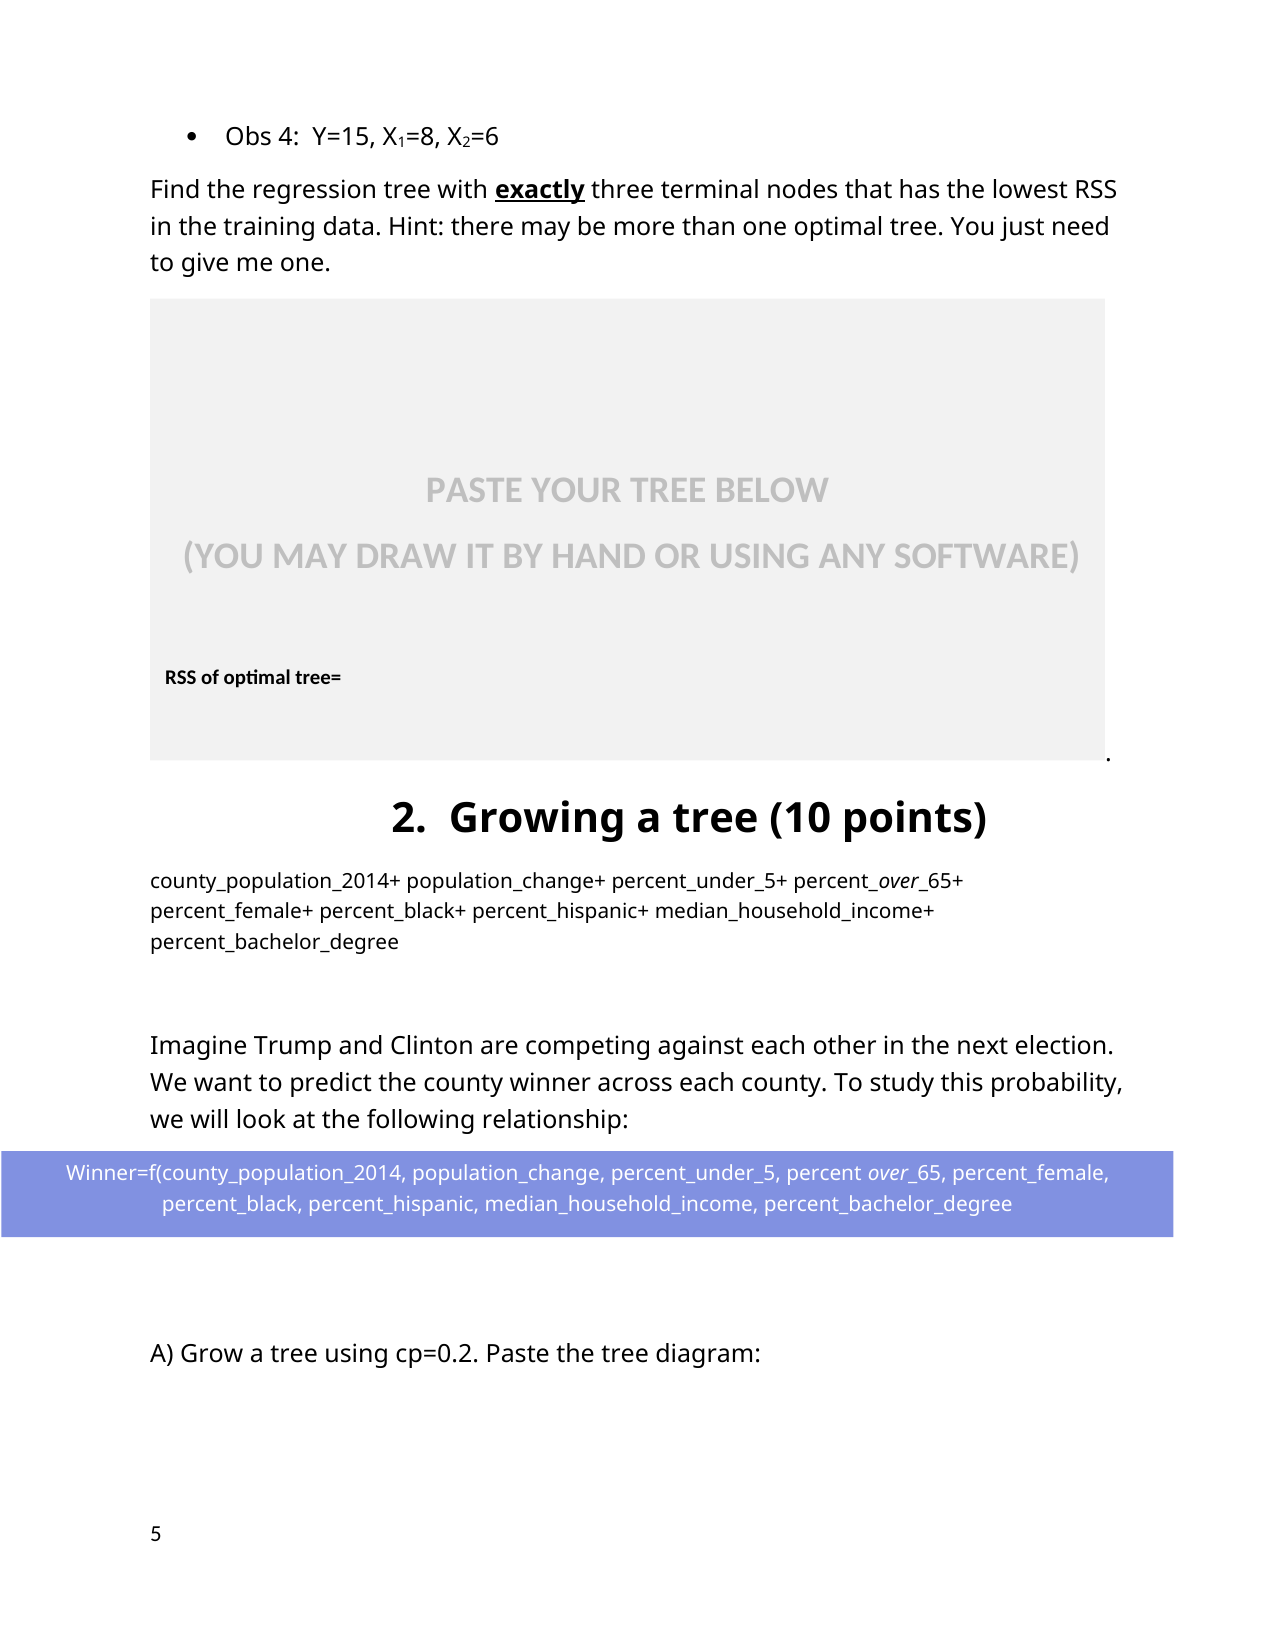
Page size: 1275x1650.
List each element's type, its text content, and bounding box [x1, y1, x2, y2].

text county_population_2014+ population_change+ percent_under_5+ percent_over_65+ percent_female+ percent_black+ percent_hispanic+ median_household_income+ percent_bachelor_degree [150, 866, 1125, 955]
list Obs 4: Y=15, X1=8, X2=6 [187, 118, 1125, 152]
text A) Grow a tree using cp=0.2. Paste the tree diagram: [150, 1335, 1125, 1369]
text . [150, 298, 1125, 768]
text Find the regression tree with exactly three terminal nodes that has the lowest RSS in the training data. Hint: there may be more than one optimal tree. You just need to give me one. [150, 172, 1125, 279]
text Imagine Trump and Clinton are competing against each other in the next election. We want to predict the county winner across each county. To study this probability, we will look at the following relationship: [150, 1028, 1125, 1135]
text 2. Growing a tree (10 points) [253, 788, 1125, 844]
